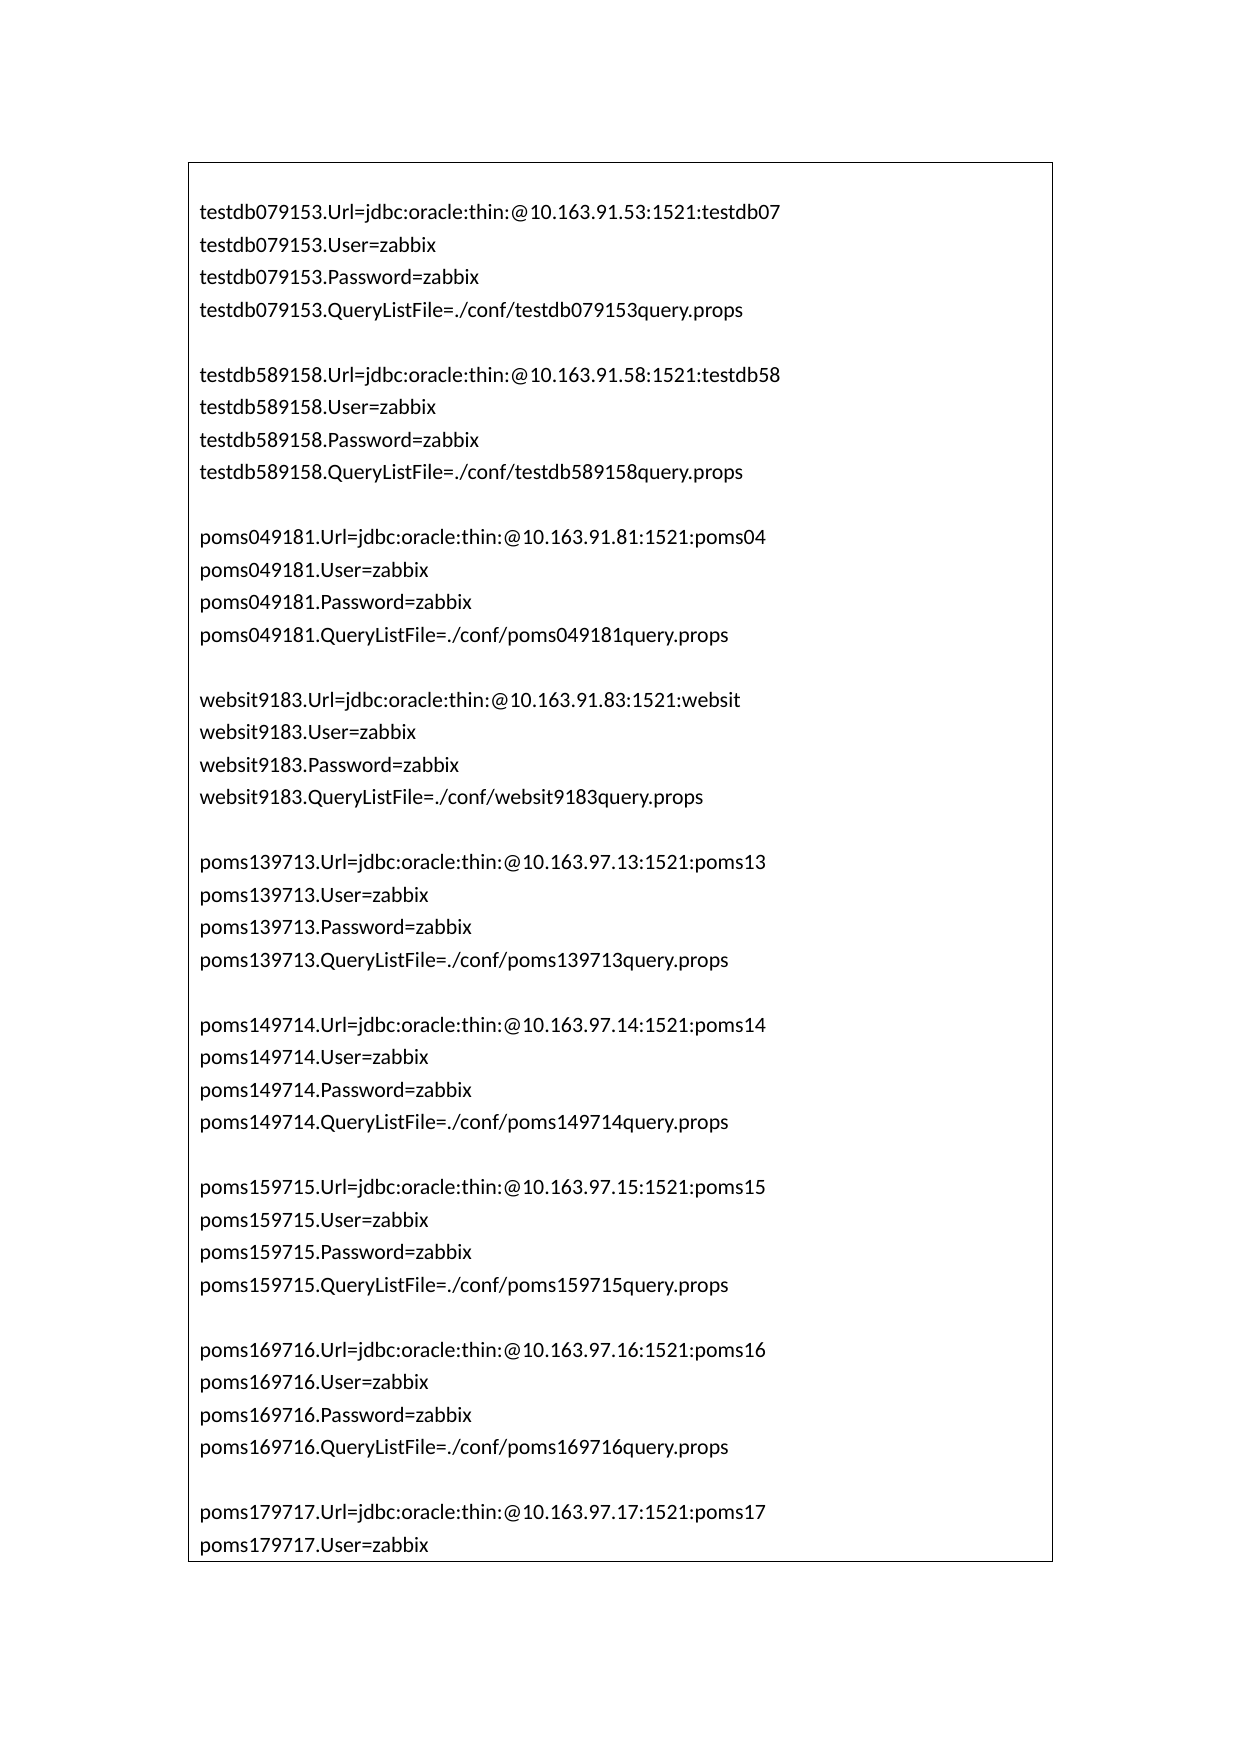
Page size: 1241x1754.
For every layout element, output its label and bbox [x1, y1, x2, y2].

table_header [189, 163, 1052, 1561]
